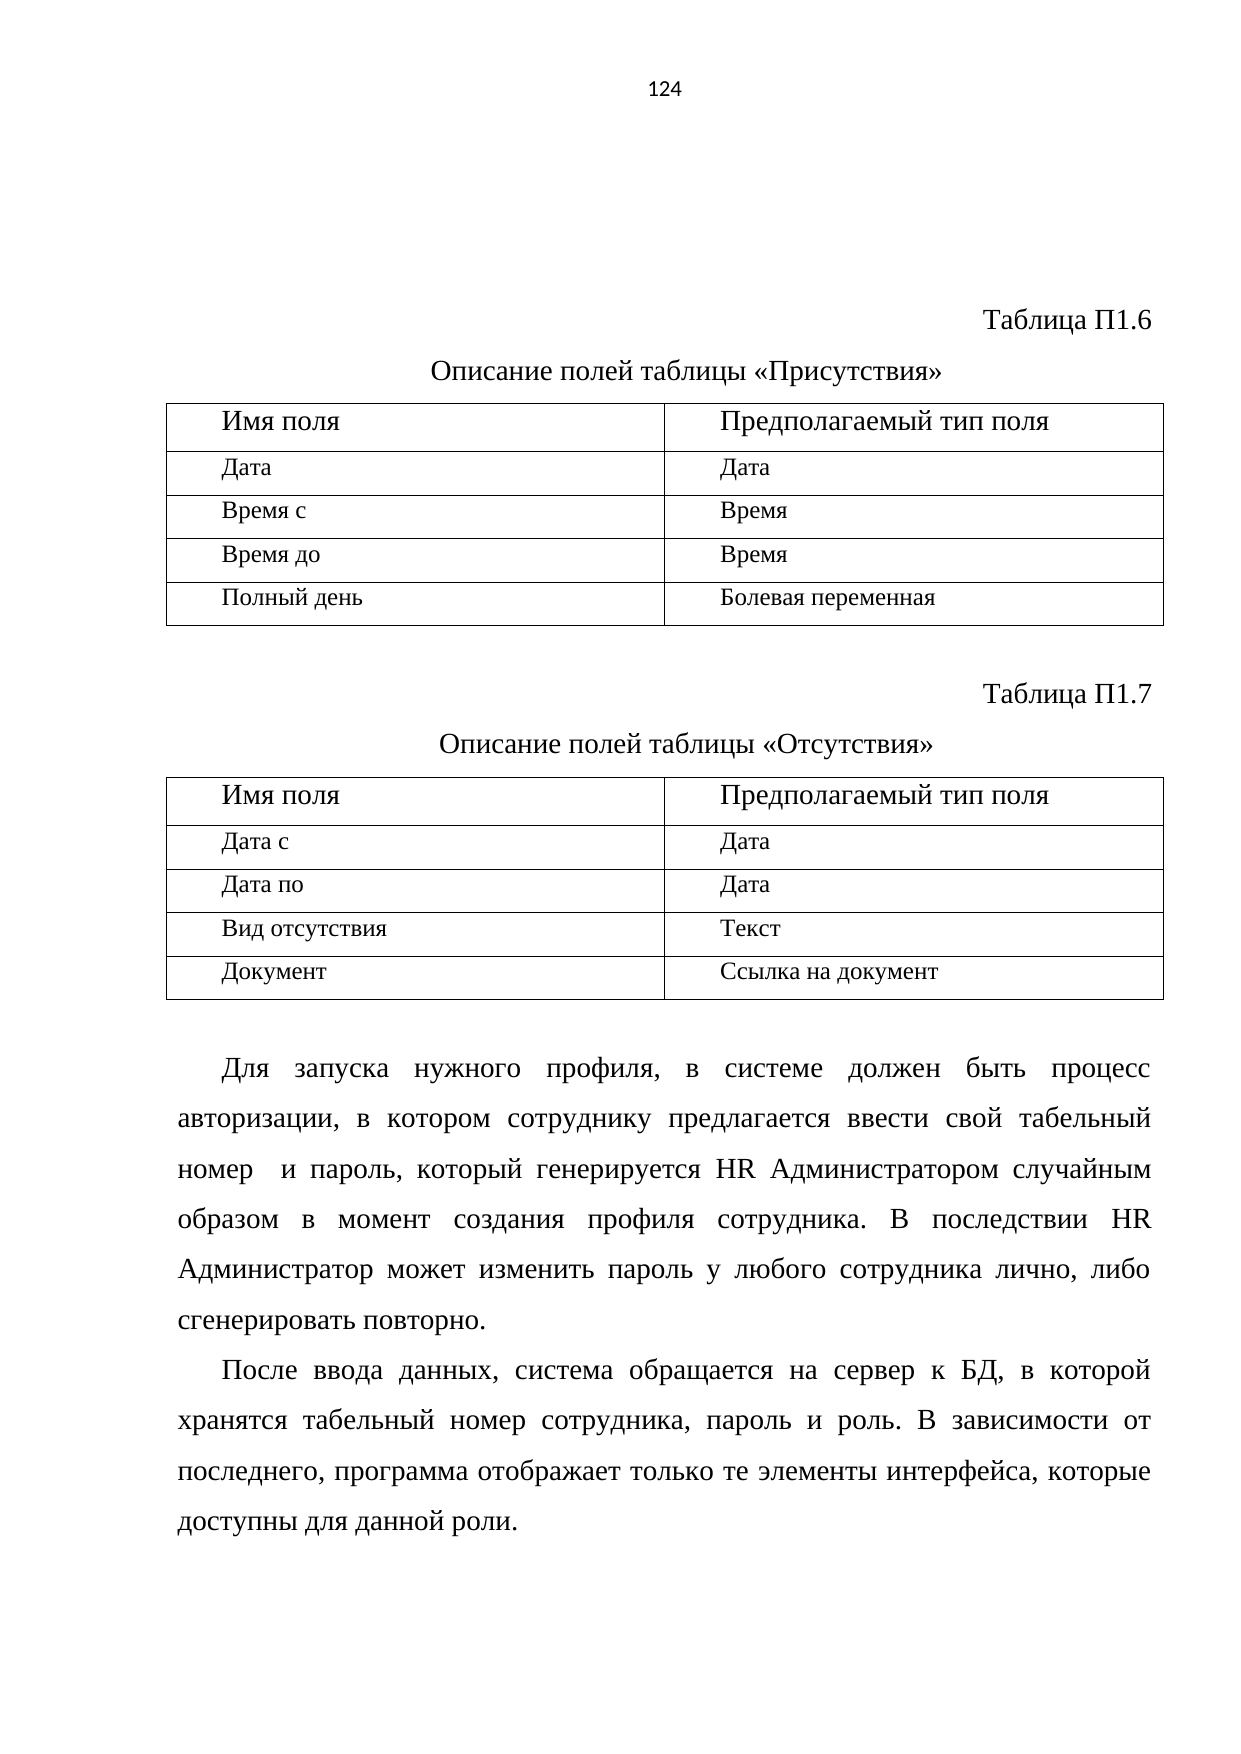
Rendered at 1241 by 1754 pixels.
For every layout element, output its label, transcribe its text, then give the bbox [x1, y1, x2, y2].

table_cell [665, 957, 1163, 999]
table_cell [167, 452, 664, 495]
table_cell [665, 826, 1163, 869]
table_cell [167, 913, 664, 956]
text После ввода данных, система обращается на сервер к БД, в которой хранятся табельный номер сотрудника, пароль и роль. В зависимости от последнего, программа отображает только те элементы интерфейса, которые доступны для данной роли. [177, 1352, 1152, 1537]
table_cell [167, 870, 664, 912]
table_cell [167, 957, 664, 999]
text Таблица П1.6 [177, 302, 1152, 336]
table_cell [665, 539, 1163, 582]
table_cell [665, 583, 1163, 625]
text Описание полей таблицы «Отсутствия» [177, 727, 1152, 760]
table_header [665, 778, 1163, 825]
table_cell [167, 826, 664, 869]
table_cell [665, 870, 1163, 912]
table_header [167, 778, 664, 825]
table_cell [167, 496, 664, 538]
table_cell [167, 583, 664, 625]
text Для запуска нужного профиля, в системе должен быть процесс авторизации, в котором сотруднику предлагается ввести свой табельный номер и пароль, который генерируется HR Администратором случайным образом в момент создания профиля сотрудника. В последствии HR Администратор может изменить пароль у любого сотрудника лично, либо сгенерировать повторно. [177, 1050, 1152, 1335]
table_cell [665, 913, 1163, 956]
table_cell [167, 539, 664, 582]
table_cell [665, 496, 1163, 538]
text Описание полей таблицы «Присутствия» [177, 353, 1152, 386]
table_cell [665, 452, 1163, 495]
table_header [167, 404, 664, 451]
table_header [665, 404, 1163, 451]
text Таблица П1.7 [177, 676, 1152, 710]
